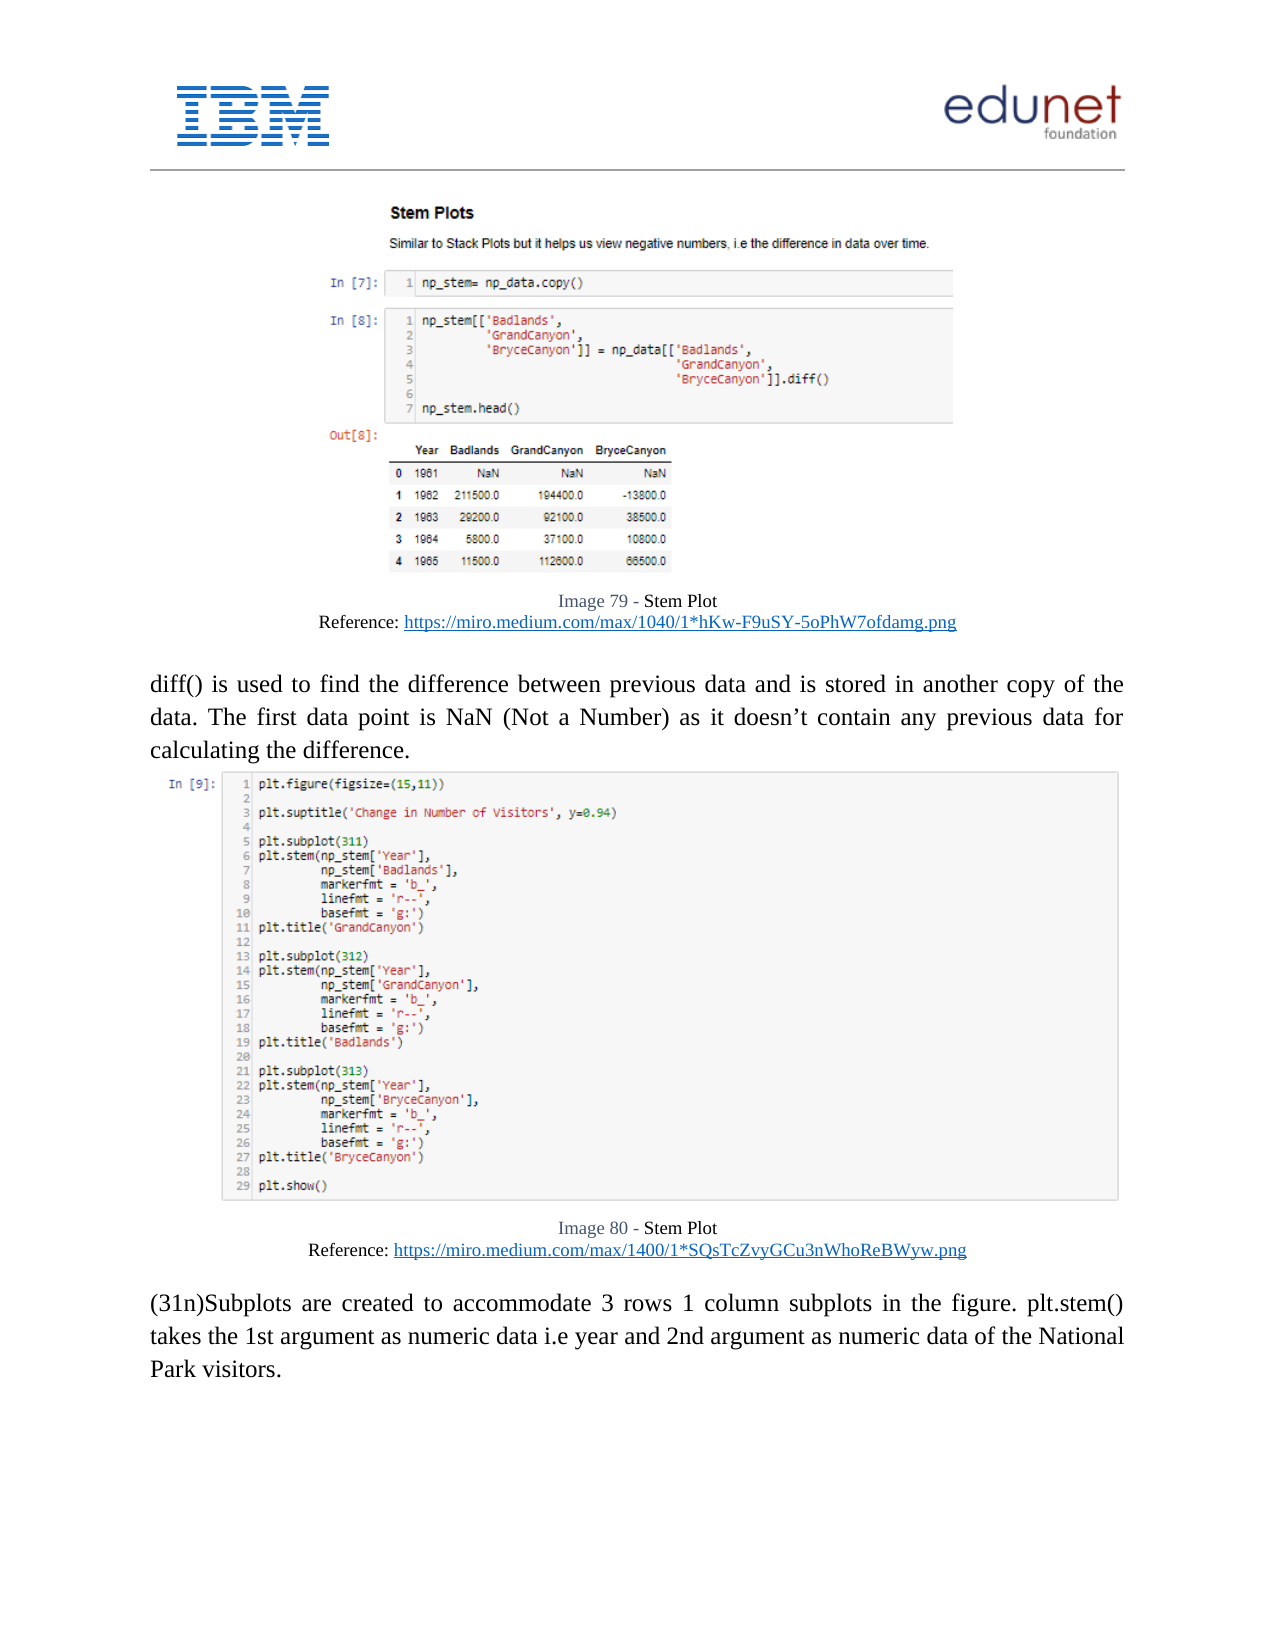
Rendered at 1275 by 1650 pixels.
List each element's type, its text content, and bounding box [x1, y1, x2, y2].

text diff() is used to find the difference between previous data and is stored in another copy of the data. The first data point is NaN (Not a Number) as it doesn’t contain any previous data for calculating the difference. [150, 669, 1125, 764]
text Reference: https://miro.medium.com/max/1040/1*hKw-F9uSY-5oPhW7ofdamg.png [150, 611, 1125, 633]
text Reference: https://miro.medium.com/max/1400/1*SQsTcZvyGCu3nWhoReBWyw.png [150, 1239, 1125, 1260]
text Image 79 - Stem Plot [150, 590, 1125, 611]
text (31n)Subplots are created to accommodate 3 rows 1 column subplots in the figure. plt.stem() takes the 1st argument as numeric data i.e year and 2nd argument as numeric data of the National Park visitors. [150, 1288, 1125, 1383]
picture [321, 203, 954, 586]
text Image 80 - Stem Plot [150, 1217, 1125, 1239]
picture [150, 768, 1125, 1208]
